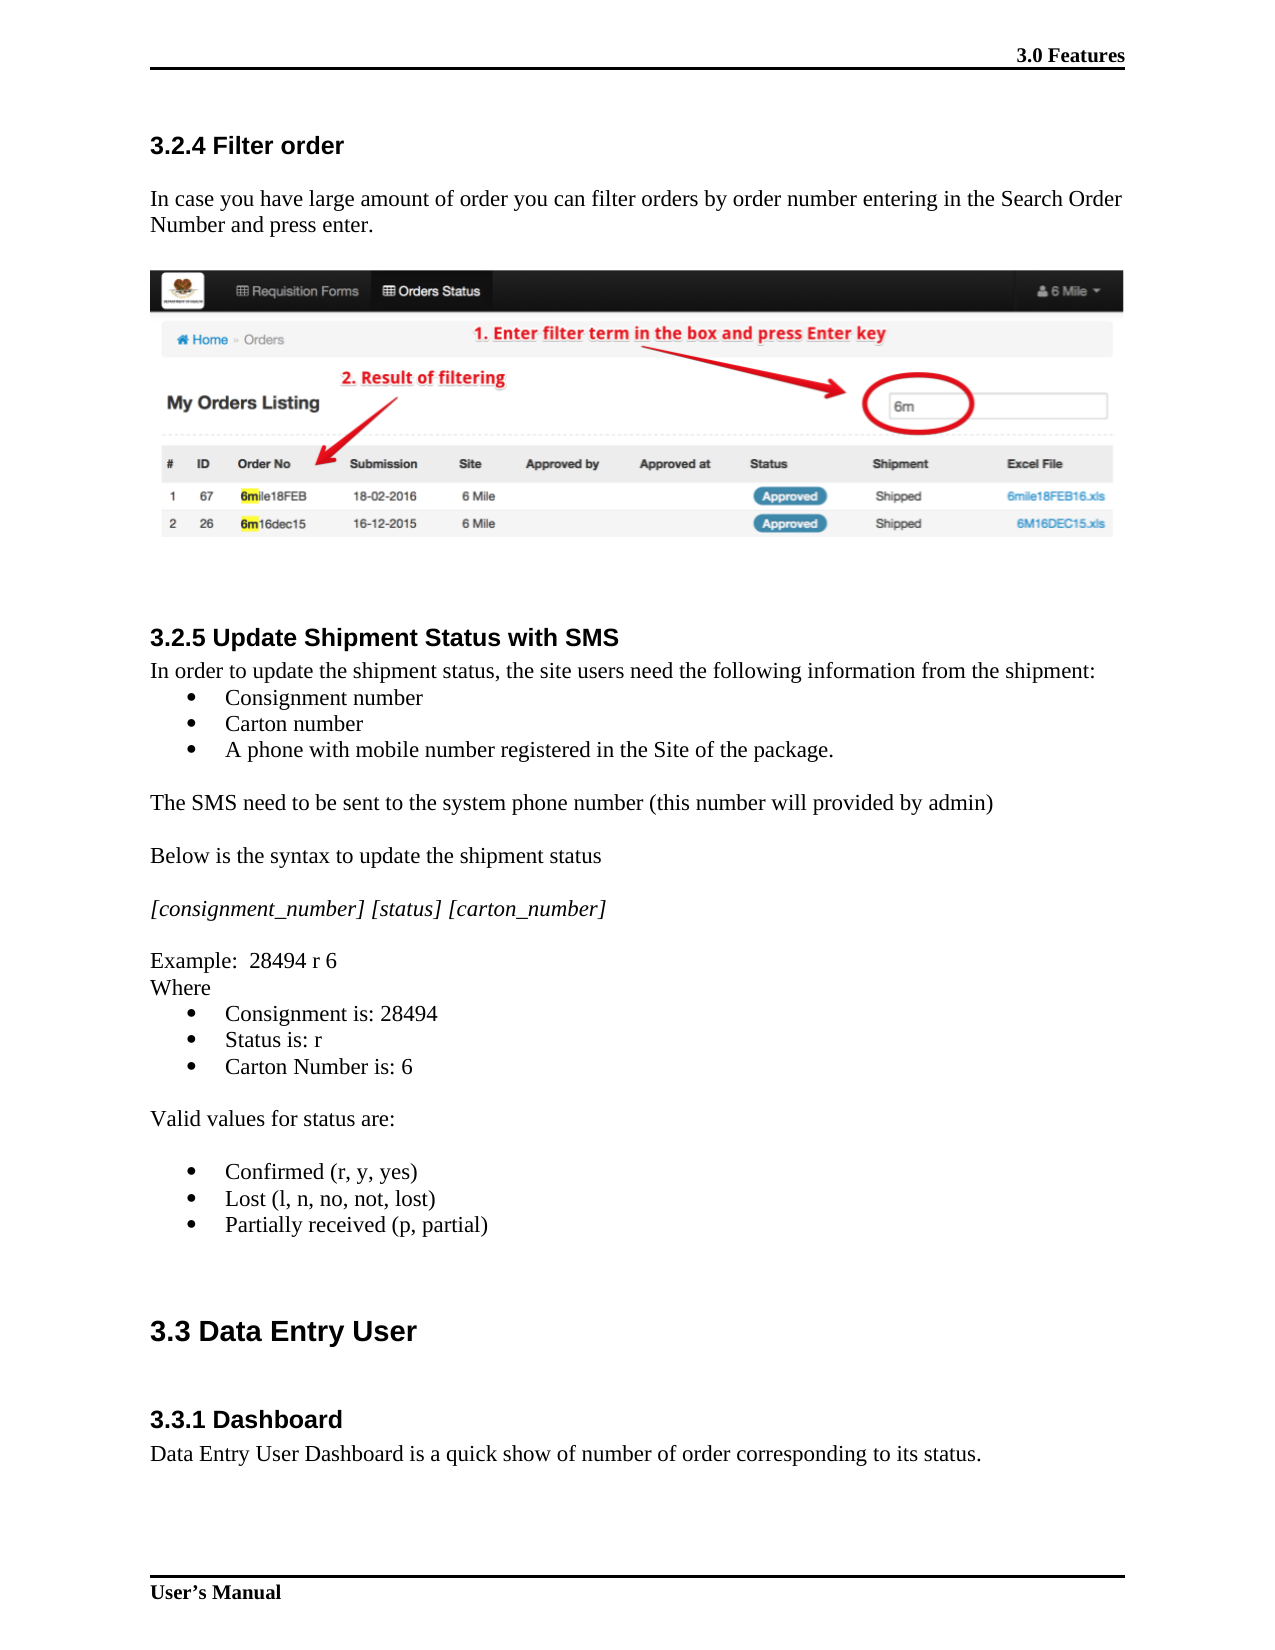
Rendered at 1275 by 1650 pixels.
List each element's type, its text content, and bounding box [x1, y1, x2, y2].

list Partially received (p, partial) [187, 1211, 1125, 1237]
list Confirmed (r, y, yes) [187, 1158, 1125, 1184]
list Carton Number is: 6 [187, 1053, 1125, 1079]
list Lost (l, n, no, not, lost) [187, 1184, 1125, 1211]
picture [150, 270, 1124, 545]
subtitle In case you have large amount of order you can filter orders by order number entering in the Search Order Number and press enter. [150, 185, 1125, 238]
text The SMS need to be sent to the system phone number (this number will provided by admin) [150, 789, 1125, 816]
list Carton number [187, 710, 1125, 737]
text Data Entry User Dashboard is a quick show of number of order corresponding to its status. [150, 1440, 1125, 1466]
text Valid values for status are: [150, 1106, 1125, 1132]
subtitle 3.2.4 Filter order [150, 131, 1125, 160]
list Consignment number [187, 684, 1125, 710]
subtitle 3.2.5 Update Shipment Status with SMS [150, 622, 1125, 651]
text [consignment_number] [status] [carton_number] [150, 895, 1125, 921]
list A phone with mobile number registered in the Site of the package. [187, 737, 1125, 763]
text In order to update the shipment status, the site users need the following information from the shipment: [150, 657, 1125, 684]
list Consignment is: 28494 [187, 1000, 1125, 1026]
text Where [150, 974, 1125, 1000]
text Below is the syntax to update the shipment status [150, 842, 1125, 868]
subtitle 3.3 Data Entry User [150, 1314, 1125, 1347]
subtitle 3.3.1 Dashboard [150, 1405, 1125, 1433]
text Example: 28494 r 6 [150, 947, 1125, 974]
list Status is: r [187, 1026, 1125, 1053]
